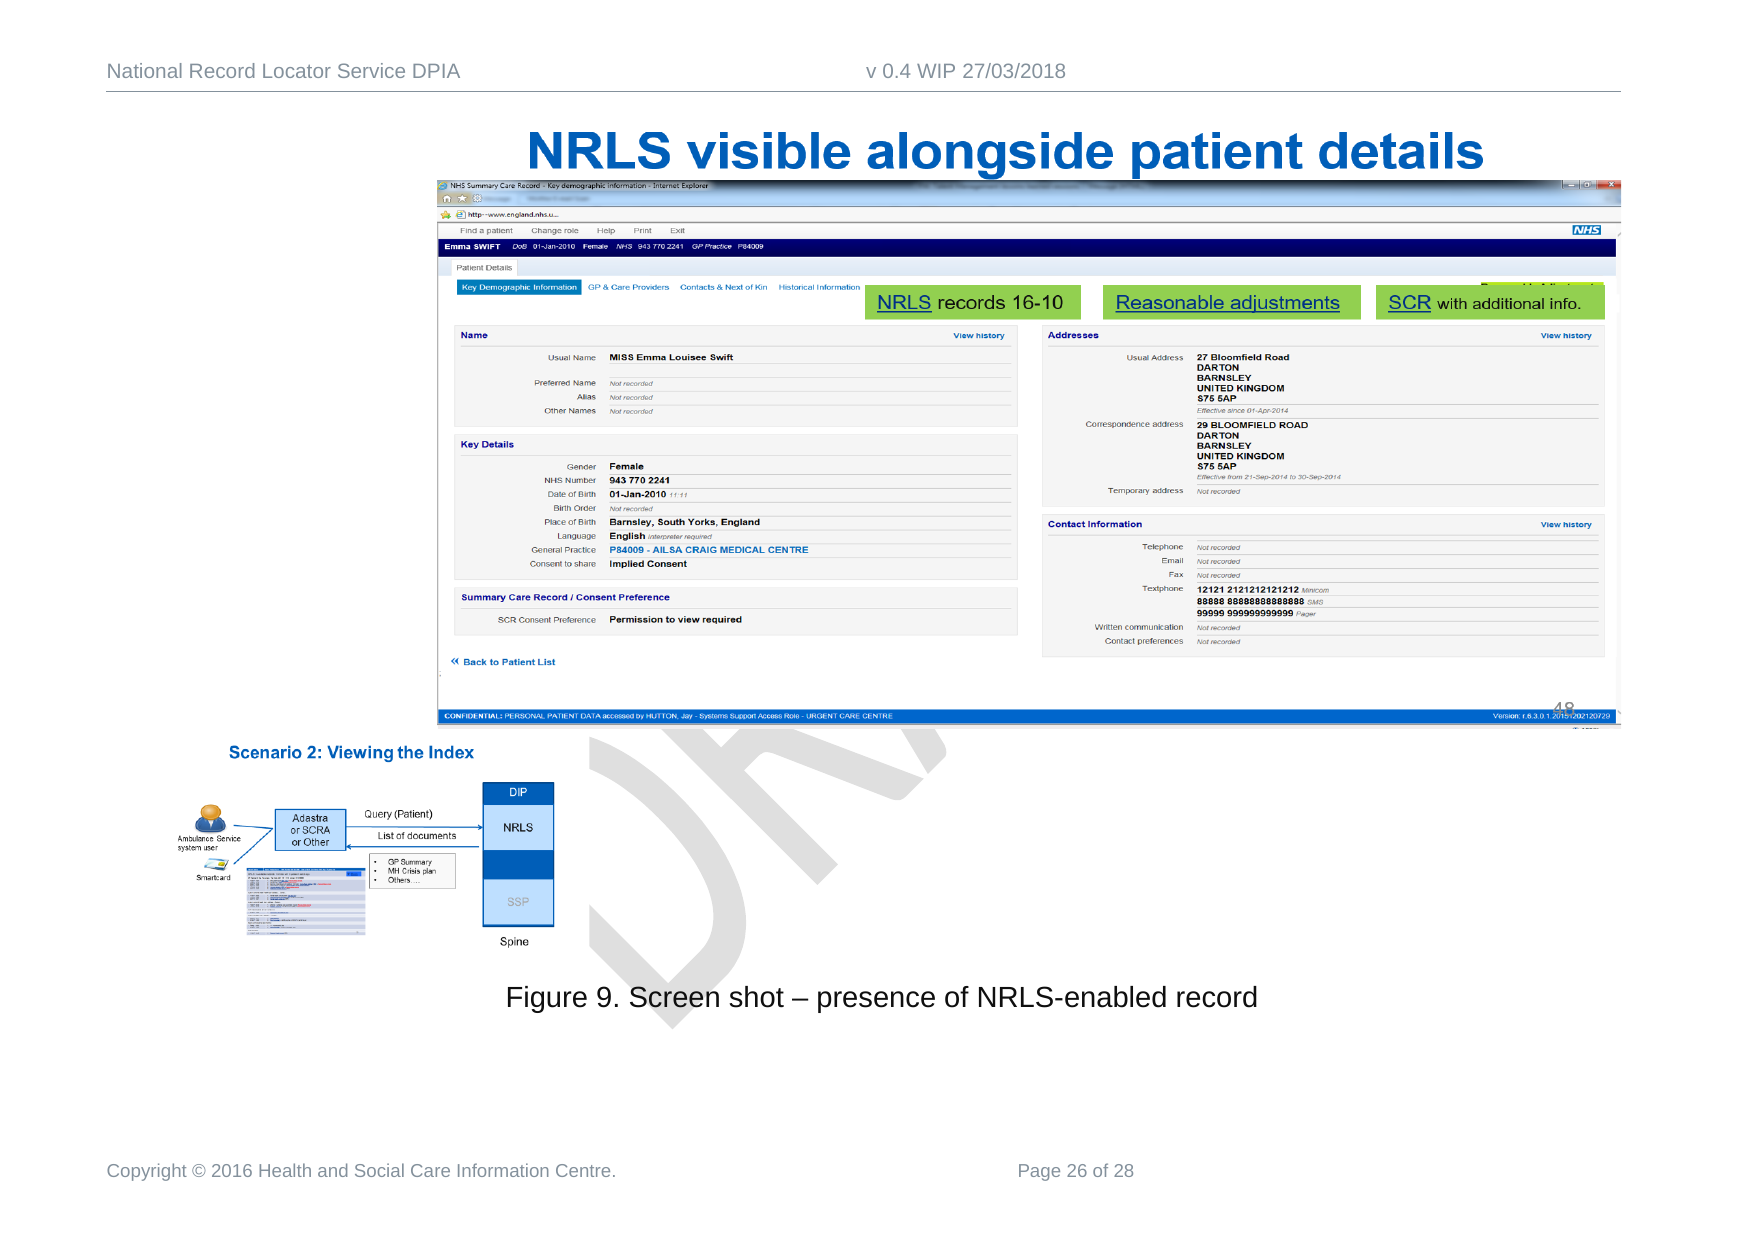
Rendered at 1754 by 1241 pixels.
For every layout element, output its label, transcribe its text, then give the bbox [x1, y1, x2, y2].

picture [143, 132, 1622, 981]
list Figure 9. Screen shot – presence of NRLS-enabled record [143, 980, 1621, 1014]
